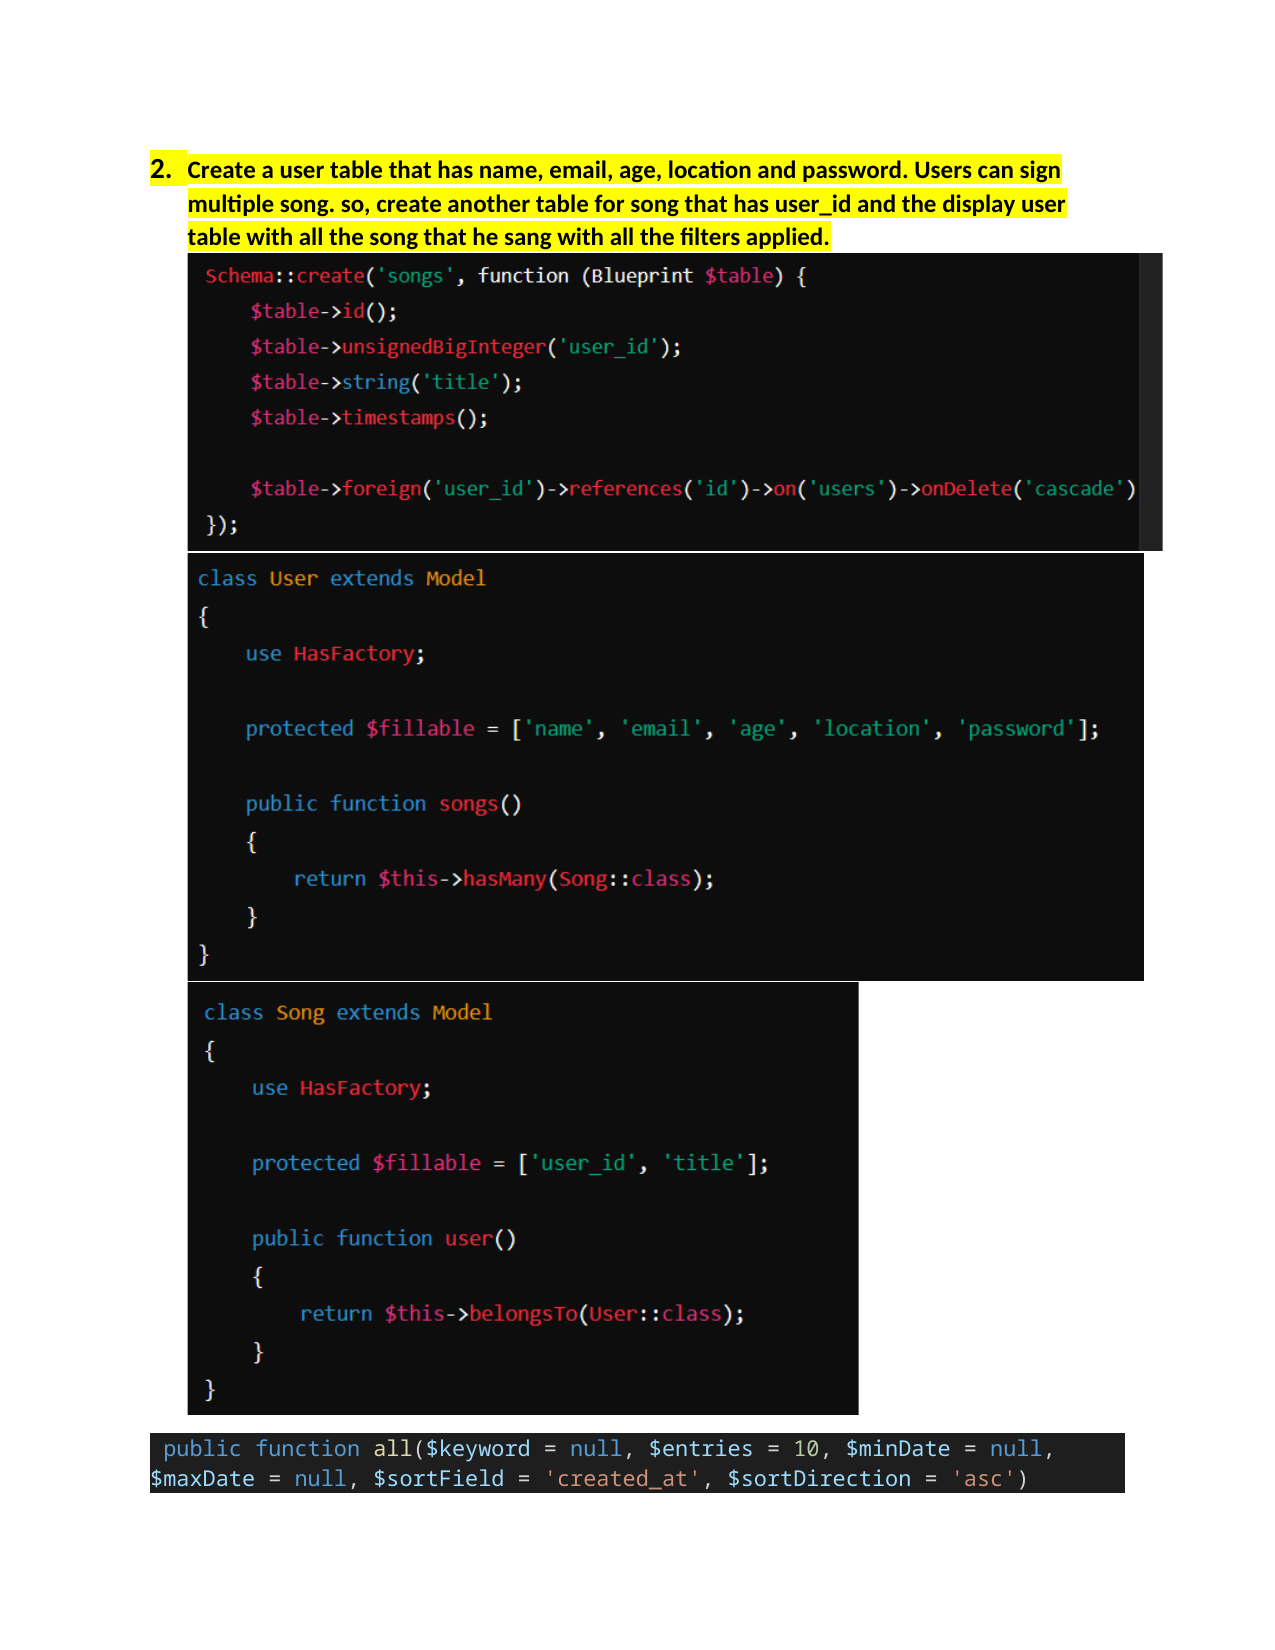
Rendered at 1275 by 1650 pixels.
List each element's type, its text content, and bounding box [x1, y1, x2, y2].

list Create a user table that has name, email, age, location and password. Users can sign multiple song. so, create another table for song that has user_id and the display user table with all the song that he sang with all the filters applied. [150, 150, 1125, 251]
picture [187, 253, 1163, 551]
picture [187, 553, 1144, 981]
text public function all($keyword = null, $entries = 10, $minDate = null, $maxDate = null, $sortField = 'created_at', $sortDirection = 'asc') [150, 1433, 1125, 1493]
picture [187, 982, 859, 1415]
